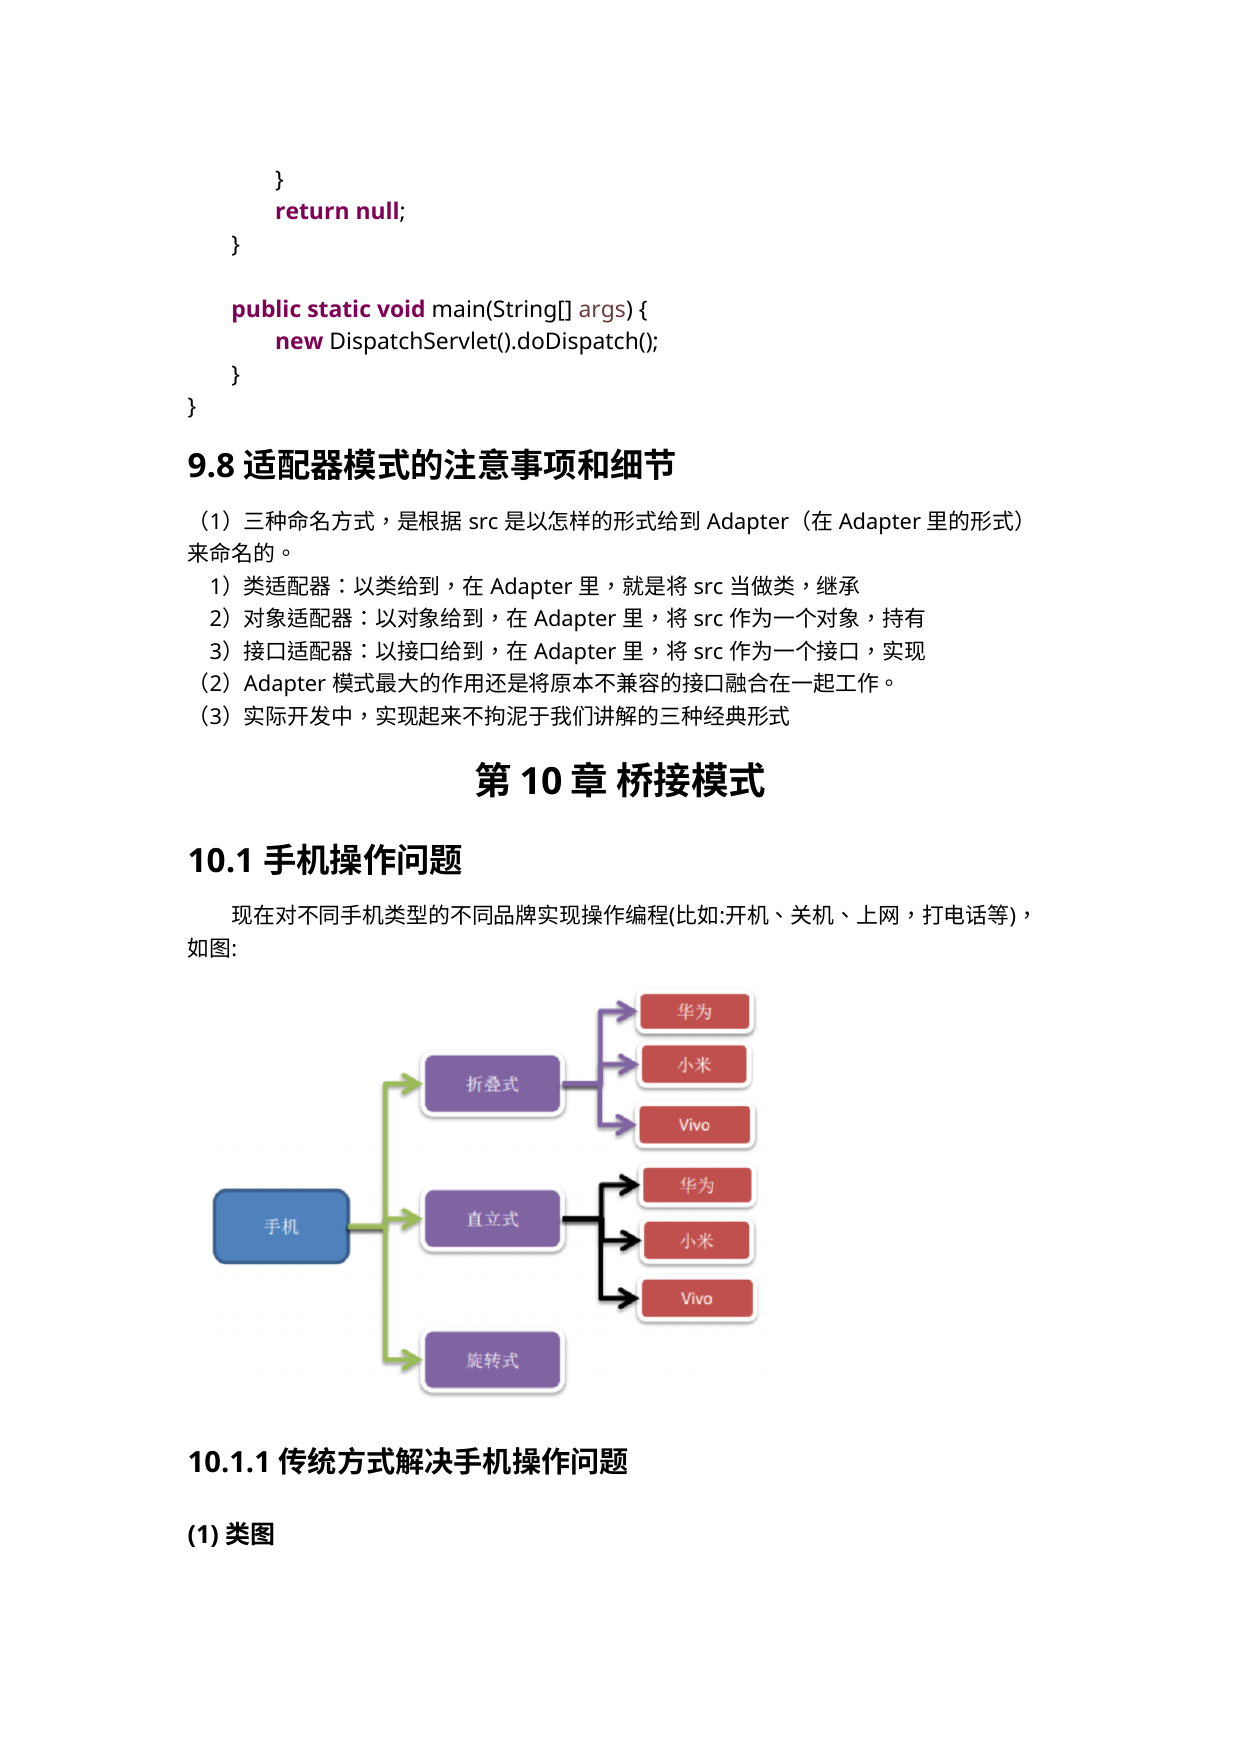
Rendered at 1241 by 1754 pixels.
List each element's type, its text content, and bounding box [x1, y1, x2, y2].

text } [187, 162, 1053, 194]
subtitle 10.1 手机操作问题 [187, 825, 1053, 890]
subtitle 10.1.1 传统方式解决手机操作问题 [187, 1427, 1053, 1492]
subtitle 9.8 适配器模式的注意事项和细节 [187, 430, 1053, 495]
text new DispatchServlet().doDispatch(); [187, 324, 1053, 357]
text public static void main(String[] args) { [187, 292, 1053, 324]
text （1）三种命名方式，是根据 src 是以怎样的形式给到 Adapter（在 Adapter 里的形式）来命名的。 [187, 504, 1053, 569]
text } [187, 227, 1053, 259]
text return null; [187, 194, 1053, 227]
text （2）Adapter 模式最大的作用还是将原本不兼容的接口融合在一起工作。 [187, 666, 1053, 699]
subtitle (1) 类图 [187, 1500, 1053, 1565]
subtitle 第10章 桥接模式 [187, 746, 1053, 811]
text } [187, 357, 1053, 389]
text 3）接口适配器：以接口给到，在 Adapter 里，将 src 作为一个接口，实现 [187, 634, 1053, 666]
picture [187, 979, 770, 1403]
text } [187, 389, 1053, 422]
text 现在对不同手机类型的不同品牌实现操作编程(比如:开机、关机、上网，打电话等)，如图: [187, 899, 1053, 964]
text （3）实际开发中，实现起来不拘泥于我们讲解的三种经典形式 [187, 699, 1053, 731]
text 1）类适配器：以类给到，在 Adapter 里，就是将 src 当做类，继承 [187, 569, 1053, 601]
text 2）对象适配器：以对象给到，在 Adapter 里，将 src 作为一个对象，持有 [187, 601, 1053, 634]
